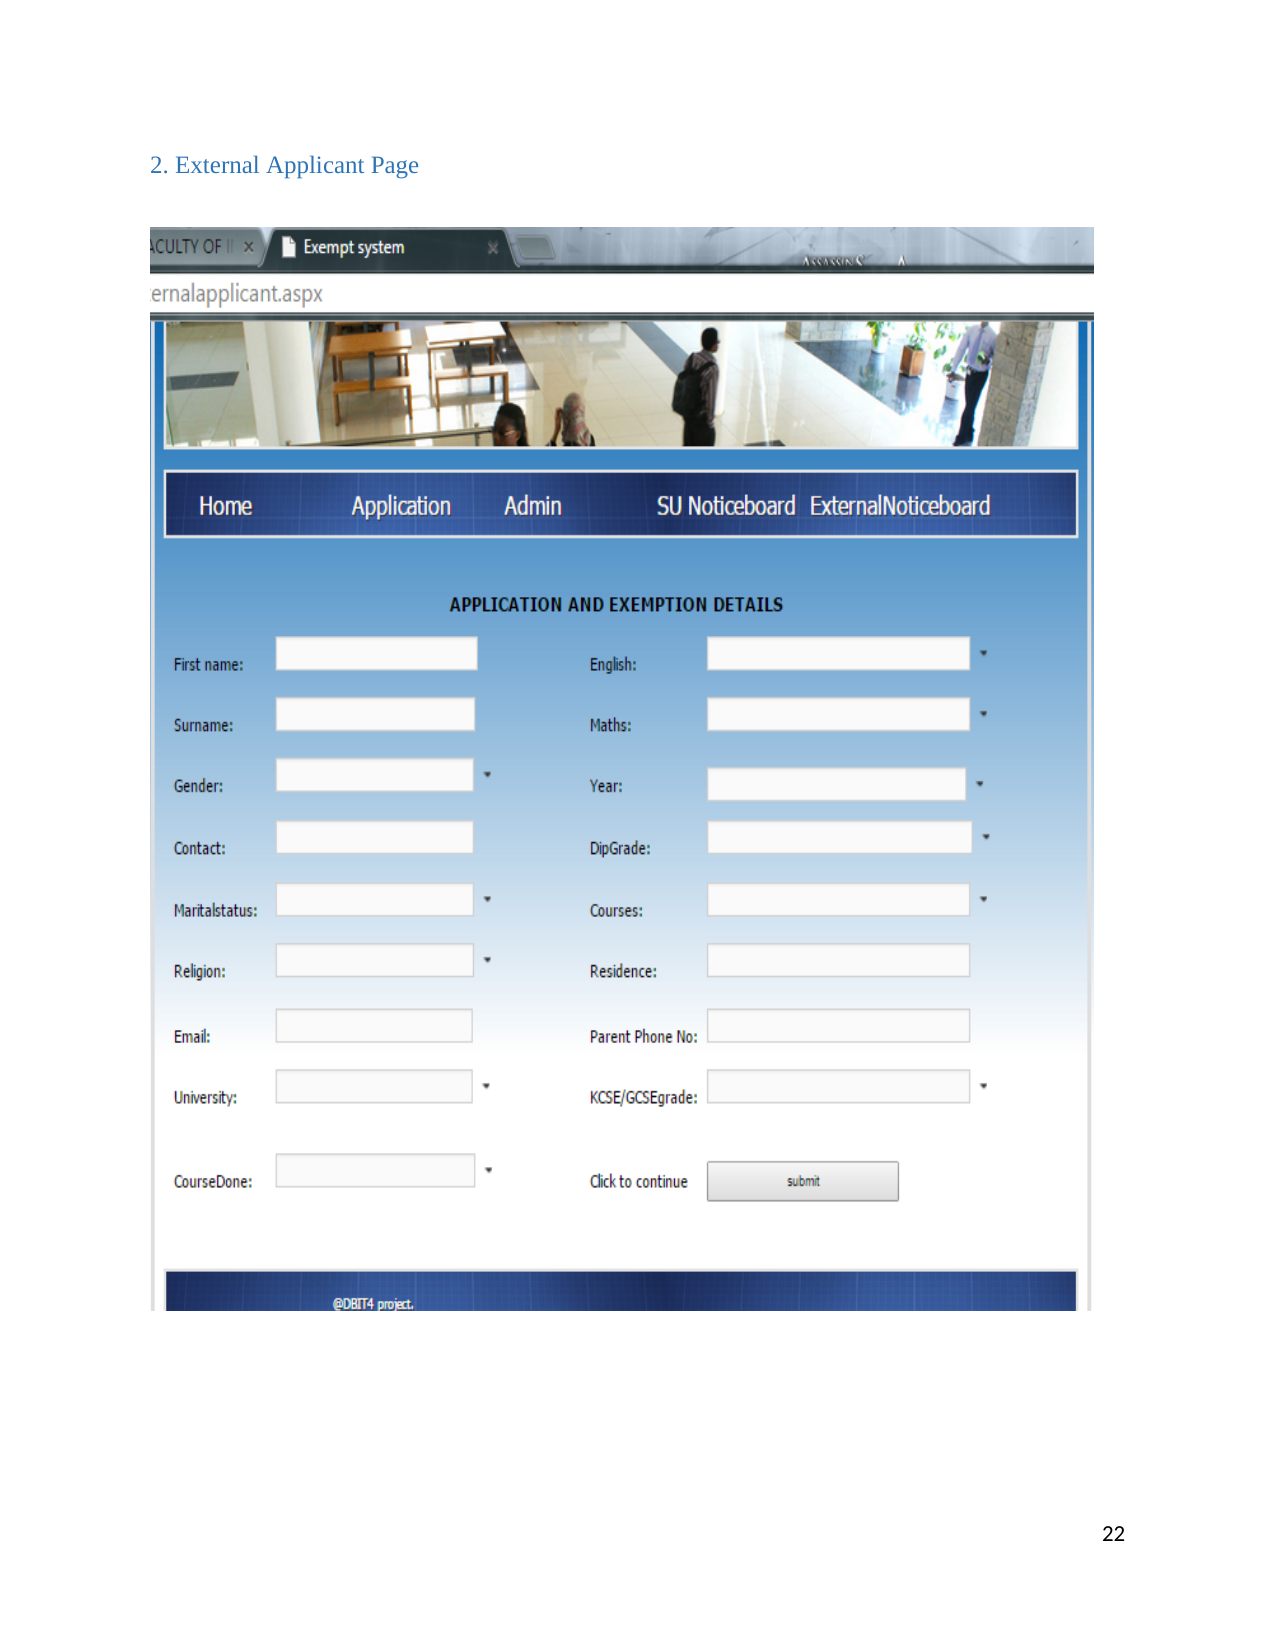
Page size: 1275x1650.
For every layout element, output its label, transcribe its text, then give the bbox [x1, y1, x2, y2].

subtitle 2. External Applicant Page [150, 150, 1125, 179]
picture [150, 227, 1094, 1311]
